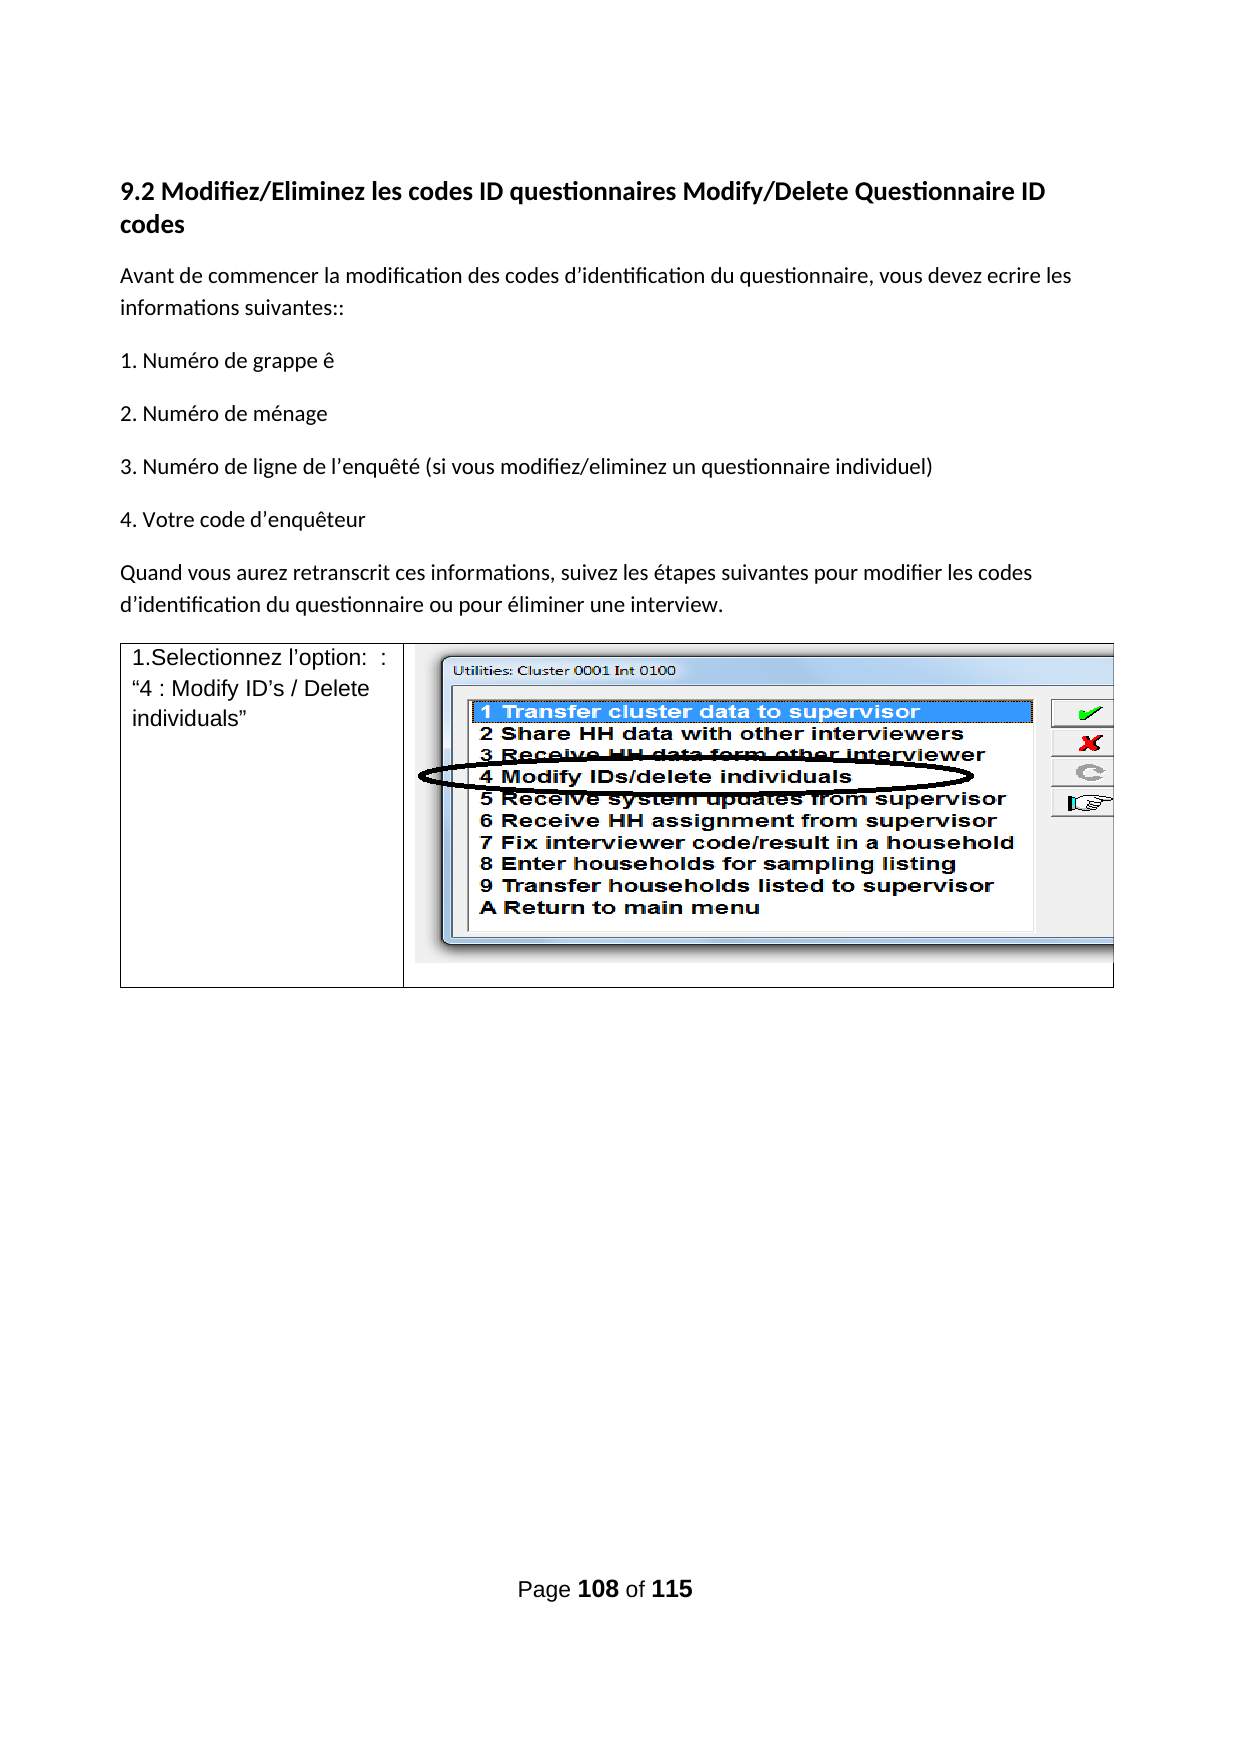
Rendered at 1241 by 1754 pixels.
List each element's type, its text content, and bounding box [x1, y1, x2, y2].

text 4. Votre code d’enquêteur [120, 505, 1090, 533]
text Quand vous aurez retranscrit ces informations, suivez les étapes suivantes pour modifier les codes d’identification du questionnaire ou pour éliminer une interview. [120, 558, 1090, 618]
text 3. Numéro de ligne de l’enquêté (si vous modifiez/eliminez un questionnaire individuel) [120, 452, 1090, 480]
text 1. Numéro de grappe ê [120, 346, 1090, 374]
picture [414, 644, 1114, 963]
table_header [404, 644, 1113, 987]
subtitle 9.2 Modifiez/Eliminez les codes ID questionnaires Modify/Delete Questionnaire ID codes [120, 174, 1090, 240]
table_header 1.Selectionnez l’option: : “4 : Modify ID’s / Delete individuals” [121, 644, 403, 987]
text 2. Numéro de ménage [120, 399, 1090, 427]
text Avant de commencer la modification des codes d’identification du questionnaire, vous devez ecrire les informations suivantes:: [120, 261, 1090, 321]
